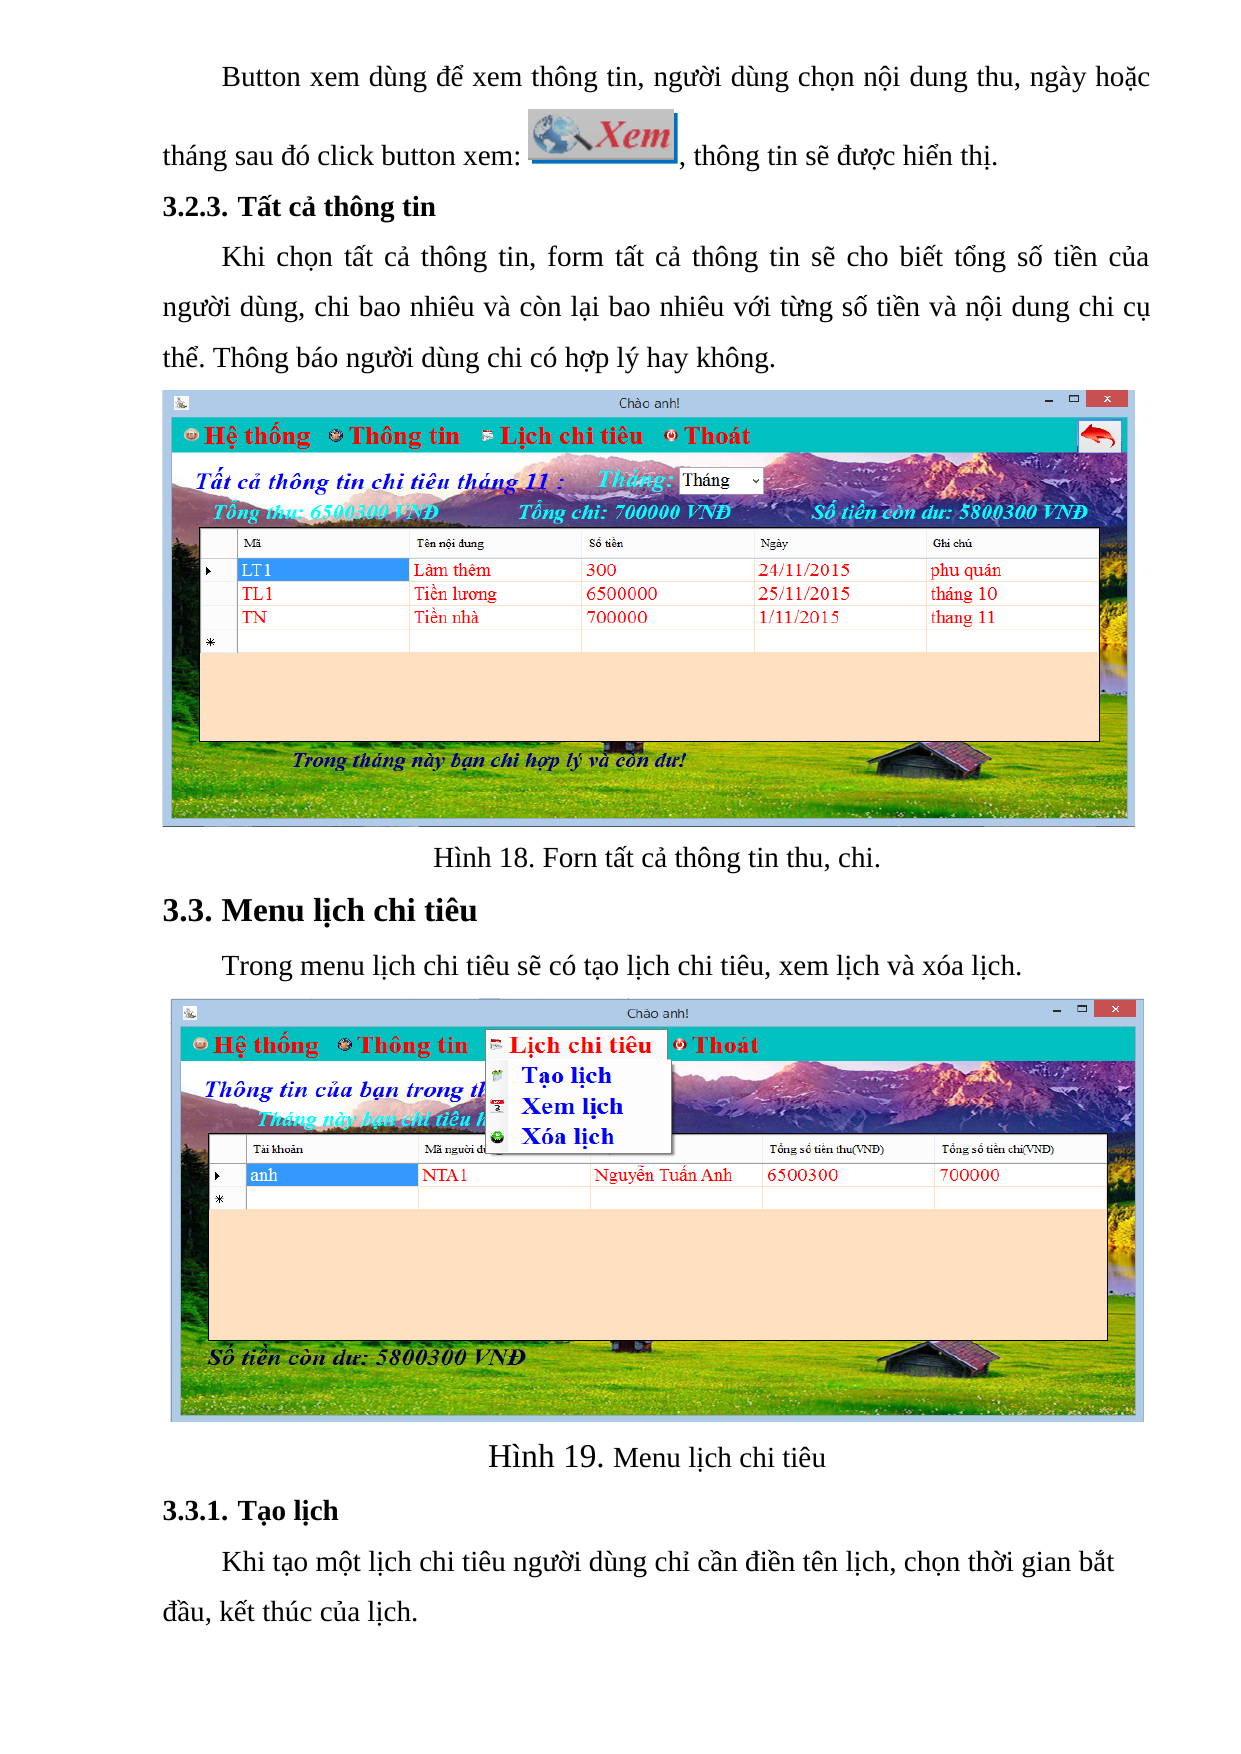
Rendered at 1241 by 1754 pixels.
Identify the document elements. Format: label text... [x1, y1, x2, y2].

list Khi tạo một lịch chi tiêu người dùng chỉ cần điền tên lịch, chọn thời gian bắt đầu, kết thúc của lịch. [162, 1544, 1152, 1628]
picture [170, 998, 1144, 1422]
list Khi chọn tất cả thông tin, form tất cả thông tin sẽ cho biết tổng số tiền của người dùng, chi bao nhiêu và còn lại bao nhiêu với từng số tiền và nội dung chi cụ thể. Thông báo người dùng chi có hợp lý hay không. [162, 239, 1152, 373]
list Tạo lịch [162, 1493, 1152, 1527]
list Menu lịch chi tiêu [162, 891, 1152, 929]
list Hình 18. Forn tất cả thông tin thu, chi. [162, 840, 1152, 874]
picture [162, 390, 1135, 827]
list Trong menu lịch chi tiêu sẽ có tạo lịch chi tiêu, xem lịch và xóa lịch. [162, 948, 1152, 982]
list Tất cả thông tin [162, 189, 1152, 222]
list Hình 19. Menu lịch chi tiêu [162, 1436, 1152, 1474]
list Button xem dùng để xem thông tin, người dùng chọn nội dung thu, ngày hoặc tháng sau đó click button xem: , thông tin sẽ được hiển thị. [162, 59, 1152, 172]
